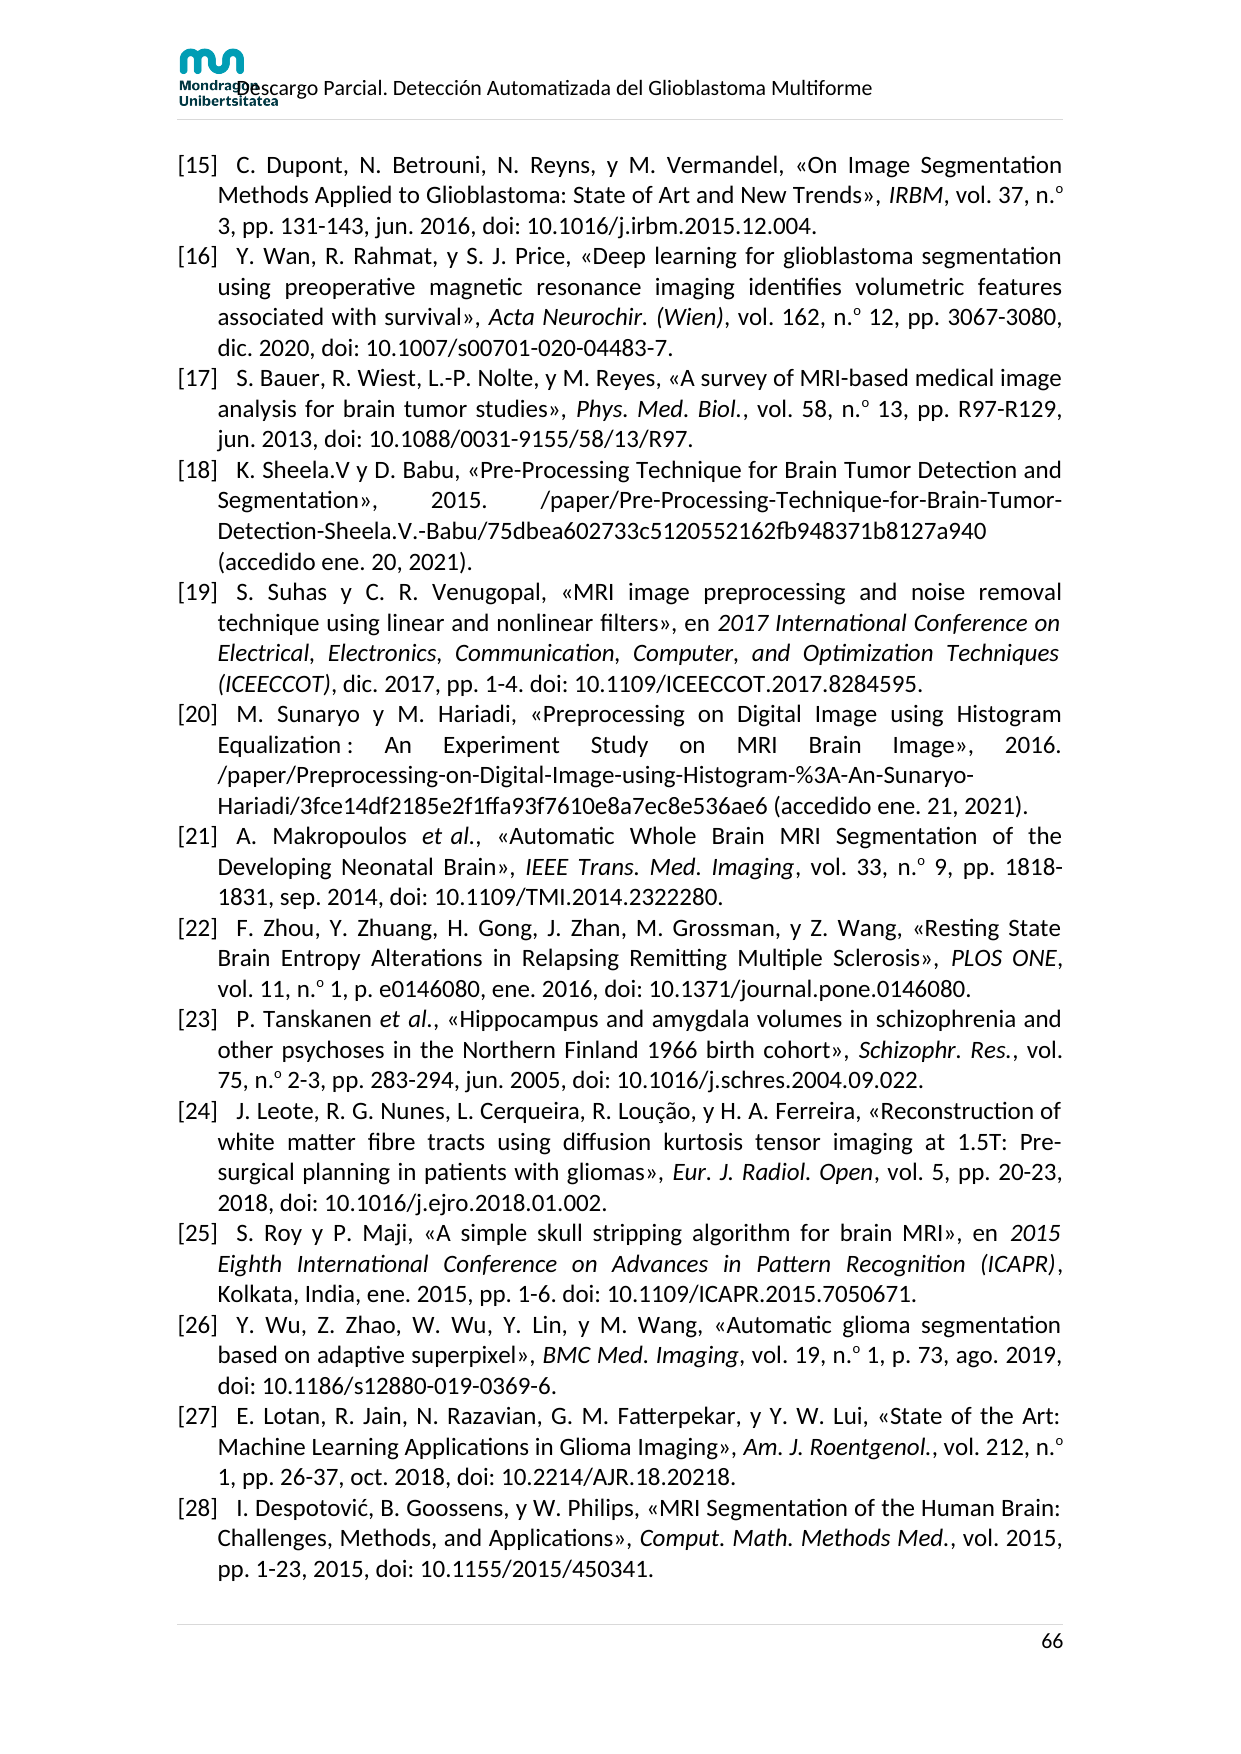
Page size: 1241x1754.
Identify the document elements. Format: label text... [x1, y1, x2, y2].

text [22] F. Zhou, Y. Zhuang, H. Gong, J. Zhan, M. Grossman, y Z. Wang, «Resting State Brain Entropy Alterations in Relapsing Remitting Multiple Sclerosis», PLOS ONE, vol. 11, n.o 1, p. e0146080, ene. 2016, doi: 10.1371/journal.pone.0146080. [177, 912, 1063, 1003]
text [15] C. Dupont, N. Betrouni, N. Reyns, y M. Vermandel, «On Image Segmentation Methods Applied to Glioblastoma: State of Art and New Trends», IRBM, vol. 37, n.o 3, pp. 131-143, jun. 2016, doi: 10.1016/j.irbm.2015.12.004. [177, 149, 1063, 241]
text [17] S. Bauer, R. Wiest, L.-P. Nolte, y M. Reyes, «A survey of MRI-based medical image analysis for brain tumor studies», Phys. Med. Biol., vol. 58, n.o 13, pp. R97-R129, jun. 2013, doi: 10.1088/0031-9155/58/13/R97. [177, 363, 1063, 454]
text [26] Y. Wu, Z. Zhao, W. Wu, Y. Lin, y M. Wang, «Automatic glioma segmentation based on adaptive superpixel», BMC Med. Imaging, vol. 19, n.o 1, p. 73, ago. 2019, doi: 10.1186/s12880-019-0369-6. [177, 1309, 1063, 1400]
text [20] M. Sunaryo y M. Hariadi, «Preprocessing on Digital Image using Histogram Equalization : An Experiment Study on MRI Brain Image», 2016. /paper/Preprocessing-on-Digital-Image-using-Histogram-%3A-An-Sunaryo-Hariadi/3fce14df2185e2f1ffa93f7610e8a7ec8e536ae6 (accedido ene. 21, 2021). [177, 698, 1063, 820]
text [27] E. Lotan, R. Jain, N. Razavian, G. M. Fatterpekar, y Y. W. Lui, «State of the Art: Machine Learning Applications in Glioma Imaging», Am. J. Roentgenol., vol. 212, n.o 1, pp. 26-37, oct. 2018, doi: 10.2214/AJR.18.20218. [177, 1400, 1063, 1492]
text [28] I. Despotović, B. Goossens, y W. Philips, «MRI Segmentation of the Human Brain: Challenges, Methods, and Applications», Comput. Math. Methods Med., vol. 2015, pp. 1-23, 2015, doi: 10.1155/2015/450341. [177, 1492, 1063, 1583]
text [21] A. Makropoulos et al., «Automatic Whole Brain MRI Segmentation of the Developing Neonatal Brain», IEEE Trans. Med. Imaging, vol. 33, n.o 9, pp. 1818-1831, sep. 2014, doi: 10.1109/TMI.2014.2322280. [177, 820, 1063, 912]
text [19] S. Suhas y C. R. Venugopal, «MRI image preprocessing and noise removal technique using linear and nonlinear filters», en 2017 International Conference on Electrical, Electronics, Communication, Computer, and Optimization Techniques (ICEECCOT), dic. 2017, pp. 1-4. doi: 10.1109/ICEECCOT.2017.8284595. [177, 576, 1063, 698]
text [18] K. Sheela.V y D. Babu, «Pre-Processing Technique for Brain Tumor Detection and Segmentation», 2015. /paper/Pre-Processing-Technique-for-Brain-Tumor-Detection-Sheela.V.-Babu/75dbea602733c5120552162fb948371b8127a940 (accedido ene. 20, 2021). [177, 454, 1063, 576]
text [23] P. Tanskanen et al., «Hippocampus and amygdala volumes in schizophrenia and other psychoses in the Northern Finland 1966 birth cohort», Schizophr. Res., vol. 75, n.o 2-3, pp. 283-294, jun. 2005, doi: 10.1016/j.schres.2004.09.022. [177, 1003, 1063, 1095]
picture [154, 36, 291, 118]
text [24] J. Leote, R. G. Nunes, L. Cerqueira, R. Loução, y H. A. Ferreira, «Reconstruction of white matter fibre tracts using diffusion kurtosis tensor imaging at 1.5T: Pre-surgical planning in patients with gliomas», Eur. J. Radiol. Open, vol. 5, pp. 20-23, 2018, doi: 10.1016/j.ejro.2018.01.002. [177, 1095, 1063, 1217]
text [25] S. Roy y P. Maji, «A simple skull stripping algorithm for brain MRI», en 2015 Eighth International Conference on Advances in Pattern Recognition (ICAPR), Kolkata, India, ene. 2015, pp. 1-6. doi: 10.1109/ICAPR.2015.7050671. [177, 1217, 1063, 1309]
text [16] Y. Wan, R. Rahmat, y S. J. Price, «Deep learning for glioblastoma segmentation using preoperative magnetic resonance imaging identifies volumetric features associated with survival», Acta Neurochir. (Wien), vol. 162, n.o 12, pp. 3067-3080, dic. 2020, doi: 10.1007/s00701-020-04483-7. [177, 241, 1063, 363]
